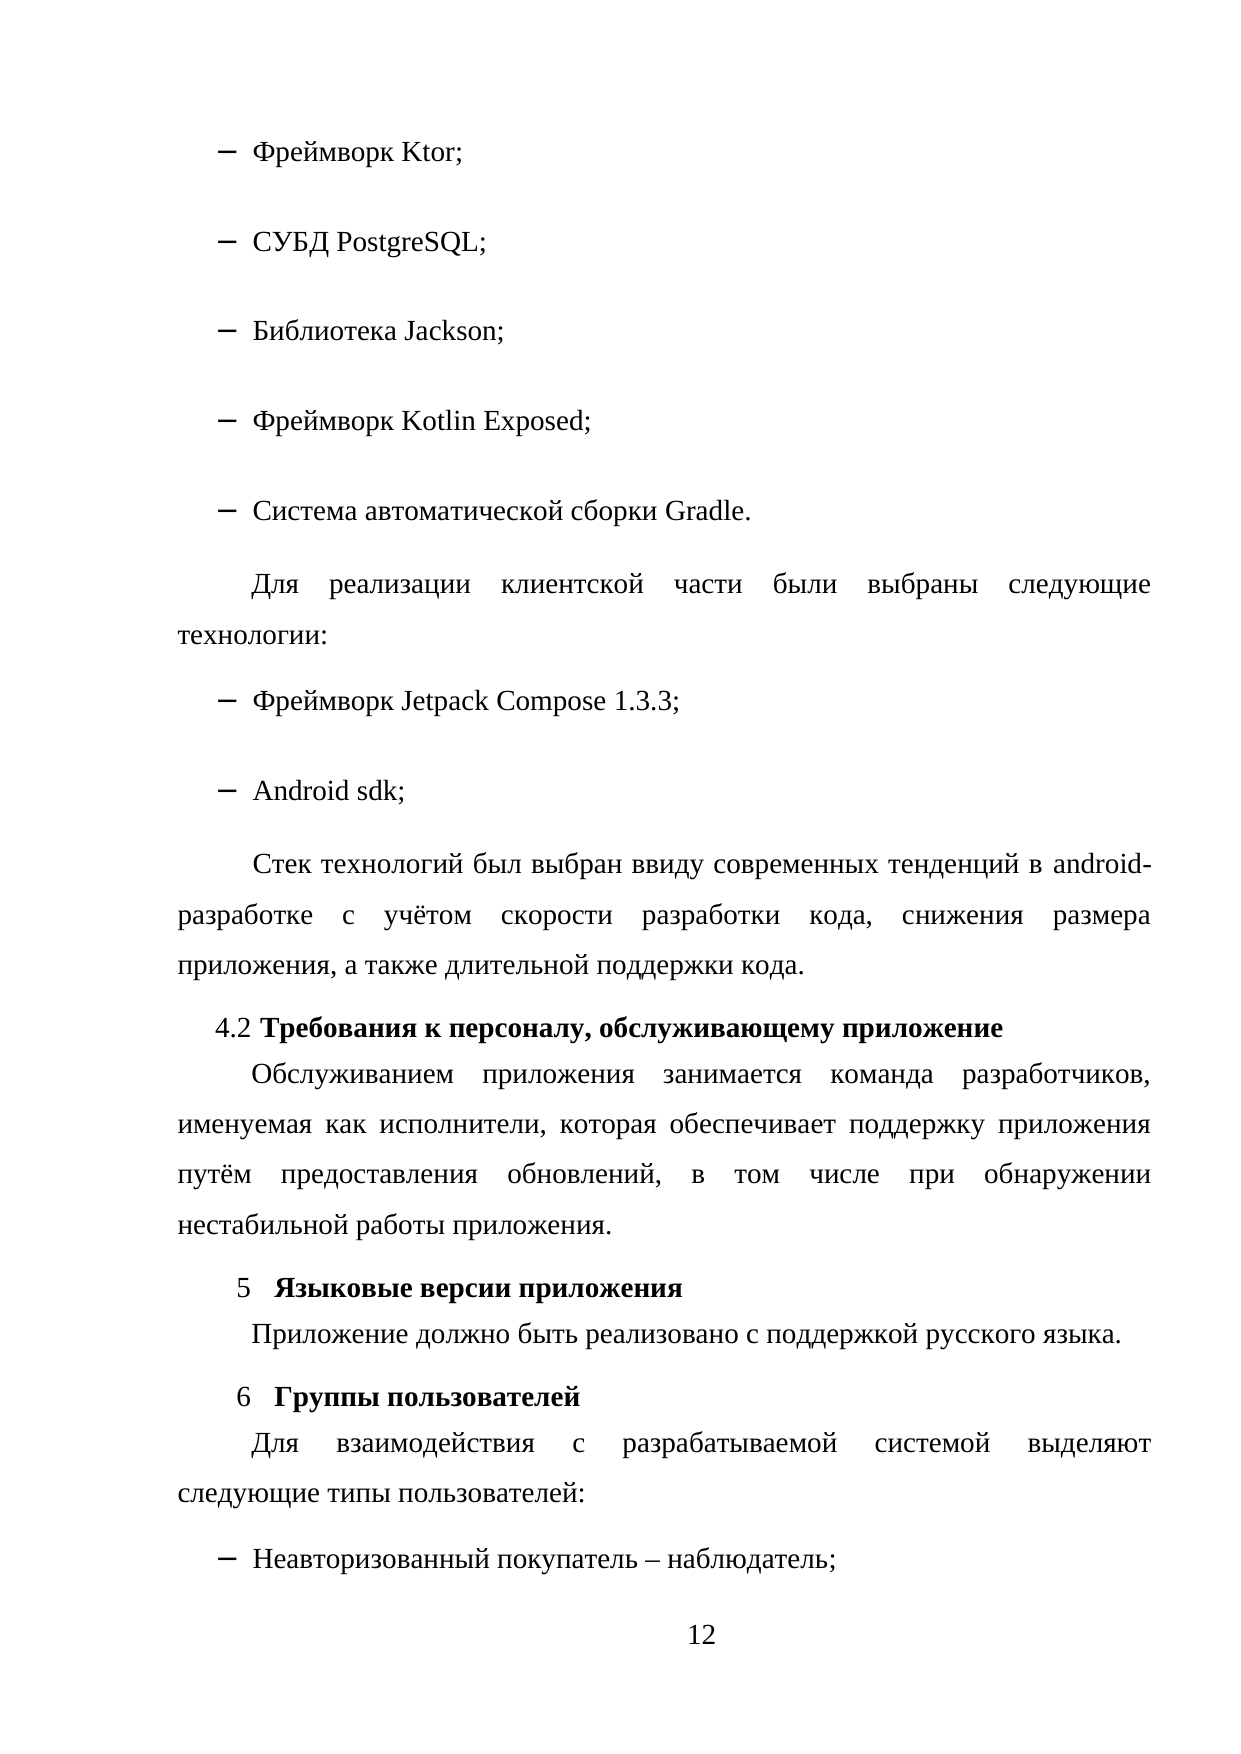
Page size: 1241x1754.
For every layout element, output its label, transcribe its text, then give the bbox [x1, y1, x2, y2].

subtitle Группы пользователей [236, 1379, 1152, 1412]
subtitle Языковые версии приложения [236, 1270, 1152, 1303]
list Фреймворк Ktor; [215, 118, 1152, 178]
list Библиотека Jackson; [215, 297, 1152, 357]
text Для взаимодействия с разрабатываемой системой выделяют следующие типы пользователей: [177, 1425, 1152, 1508]
list Фреймворк Jetpack Compose 1.3.3; [215, 667, 1152, 727]
text Стек технологий был выбран ввиду современных тенденций в android-разработке с учётом скорости разработки кода, снижения размера приложения, а также длительной поддержки кода. [177, 847, 1152, 981]
text Приложение должно быть реализовано с поддержкой русского языка. [177, 1316, 1152, 1349]
list СУБД PostgreSQL; [215, 208, 1152, 268]
list Неавторизованный покупатель – наблюдатель; [215, 1525, 1152, 1585]
list Фреймворк Kotlin Exposed; [215, 387, 1152, 447]
subtitle Требования к персоналу, обслуживающему приложение [215, 1010, 1152, 1043]
list Система автоматической сборки Gradle. [215, 477, 1152, 537]
text Для реализации клиентской части были выбраны следующие технологии: [177, 567, 1152, 650]
text Обслуживанием приложения занимается команда разработчиков, именуемая как исполнители, которая обеспечивает поддержку приложения путём предоставления обновлений, в том числе при обнаружении нестабильной работы приложения. [177, 1056, 1152, 1241]
list Android sdk; [215, 757, 1152, 817]
